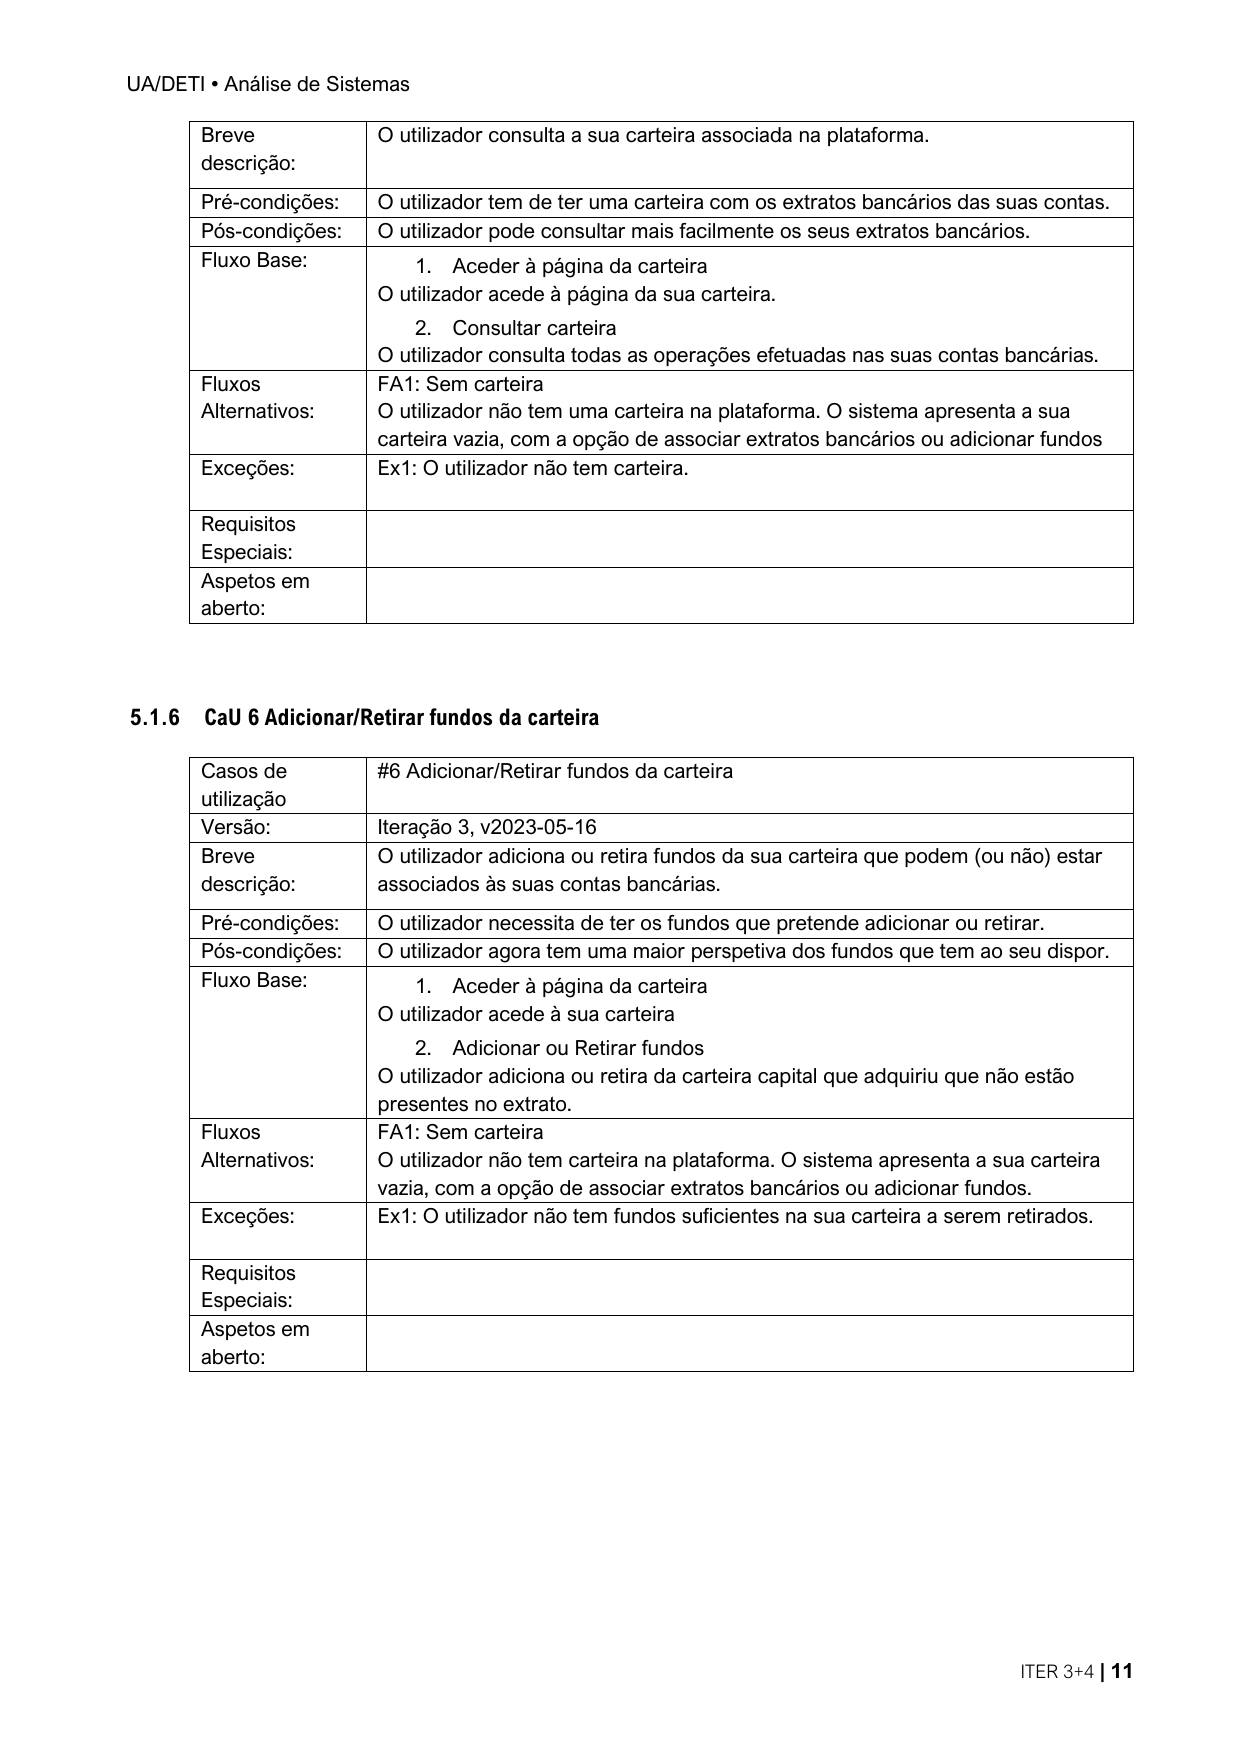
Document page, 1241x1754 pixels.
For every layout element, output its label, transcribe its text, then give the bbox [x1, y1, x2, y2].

table_cell O utilizador necessita de ter os fundos que pretende adicionar ou retirar. [367, 910, 1133, 937]
table_cell Fluxo Base: [190, 967, 366, 1118]
table_cell Fluxos Alternativos: [190, 371, 366, 454]
table_cell Breve descrição: [190, 122, 366, 188]
table_cell O utilizador consulta a sua carteira associada na plataforma. [367, 122, 1133, 188]
subtitle CaU 6 Adicionar/Retirar fundos da carteira [130, 702, 1075, 732]
table_cell Pós-condições: [190, 218, 366, 246]
table_cell Versão: [190, 814, 366, 842]
table_cell Aspetos em aberto: [190, 1316, 366, 1371]
table_cell Aceder à página da carteira O utilizador acede à sua carteira Adicionar ou Retirar fundos O utilizador adiciona ou retira da carteira capital que adquiriu que não estão presentes no extrato. [367, 967, 1133, 1118]
table_cell O utilizador tem de ter uma carteira com os extratos bancários das suas contas. [367, 189, 1133, 217]
table_cell Requisitos Especiais: [190, 511, 366, 567]
table_cell Iteração 3, v2023-05-16 [367, 814, 1133, 842]
table_cell O utilizador adiciona ou retira fundos da sua carteira que podem (ou não) estar associados às suas contas bancárias. [367, 843, 1133, 909]
table_cell O utilizador agora tem uma maior perspetiva dos fundos que tem ao seu dispor. [367, 939, 1133, 966]
table_cell FA1: Sem carteira O utilizador não tem uma carteira na plataforma. O sistema apresenta a sua carteira vazia, com a opção de associar extratos bancários ou adicionar fundos [367, 371, 1133, 454]
table_cell Requisitos Especiais: [190, 1260, 366, 1315]
table_cell [367, 568, 1133, 623]
table_cell Pré-condições: [190, 189, 366, 217]
table_header #6 Adicionar/Retirar fundos da carteira [367, 758, 1133, 813]
table_cell Pré-condições: [190, 910, 366, 937]
table_cell [367, 1260, 1133, 1315]
table_cell O utilizador pode consultar mais facilmente os seus extratos bancários. [367, 218, 1133, 246]
table_header Casos de utilização [190, 758, 366, 813]
table_cell Pós-condições: [190, 939, 366, 966]
table_cell Exceções: [190, 455, 366, 510]
table_cell Ex1: O utilizador não tem carteira. [367, 455, 1133, 510]
table_cell Breve descrição: [190, 843, 366, 909]
table_cell Fluxo Base: [190, 247, 366, 370]
table_cell Ex1: O utilizador não tem fundos suficientes na sua carteira a serem retirados. [367, 1203, 1133, 1258]
table_cell Exceções: [190, 1203, 366, 1258]
table_cell FA1: Sem carteira O utilizador não tem carteira na plataforma. O sistema apresenta a sua carteira vazia, com a opção de associar extratos bancários ou adicionar fundos. [367, 1119, 1133, 1202]
table_cell [367, 511, 1133, 567]
table_cell Aspetos em aberto: [190, 568, 366, 623]
table_cell [367, 1316, 1133, 1371]
table_cell Fluxos Alternativos: [190, 1119, 366, 1202]
table_cell Aceder à página da carteira O utilizador acede à página da sua carteira. Consultar carteira O utilizador consulta todas as operações efetuadas nas suas contas bancárias. [367, 247, 1133, 370]
